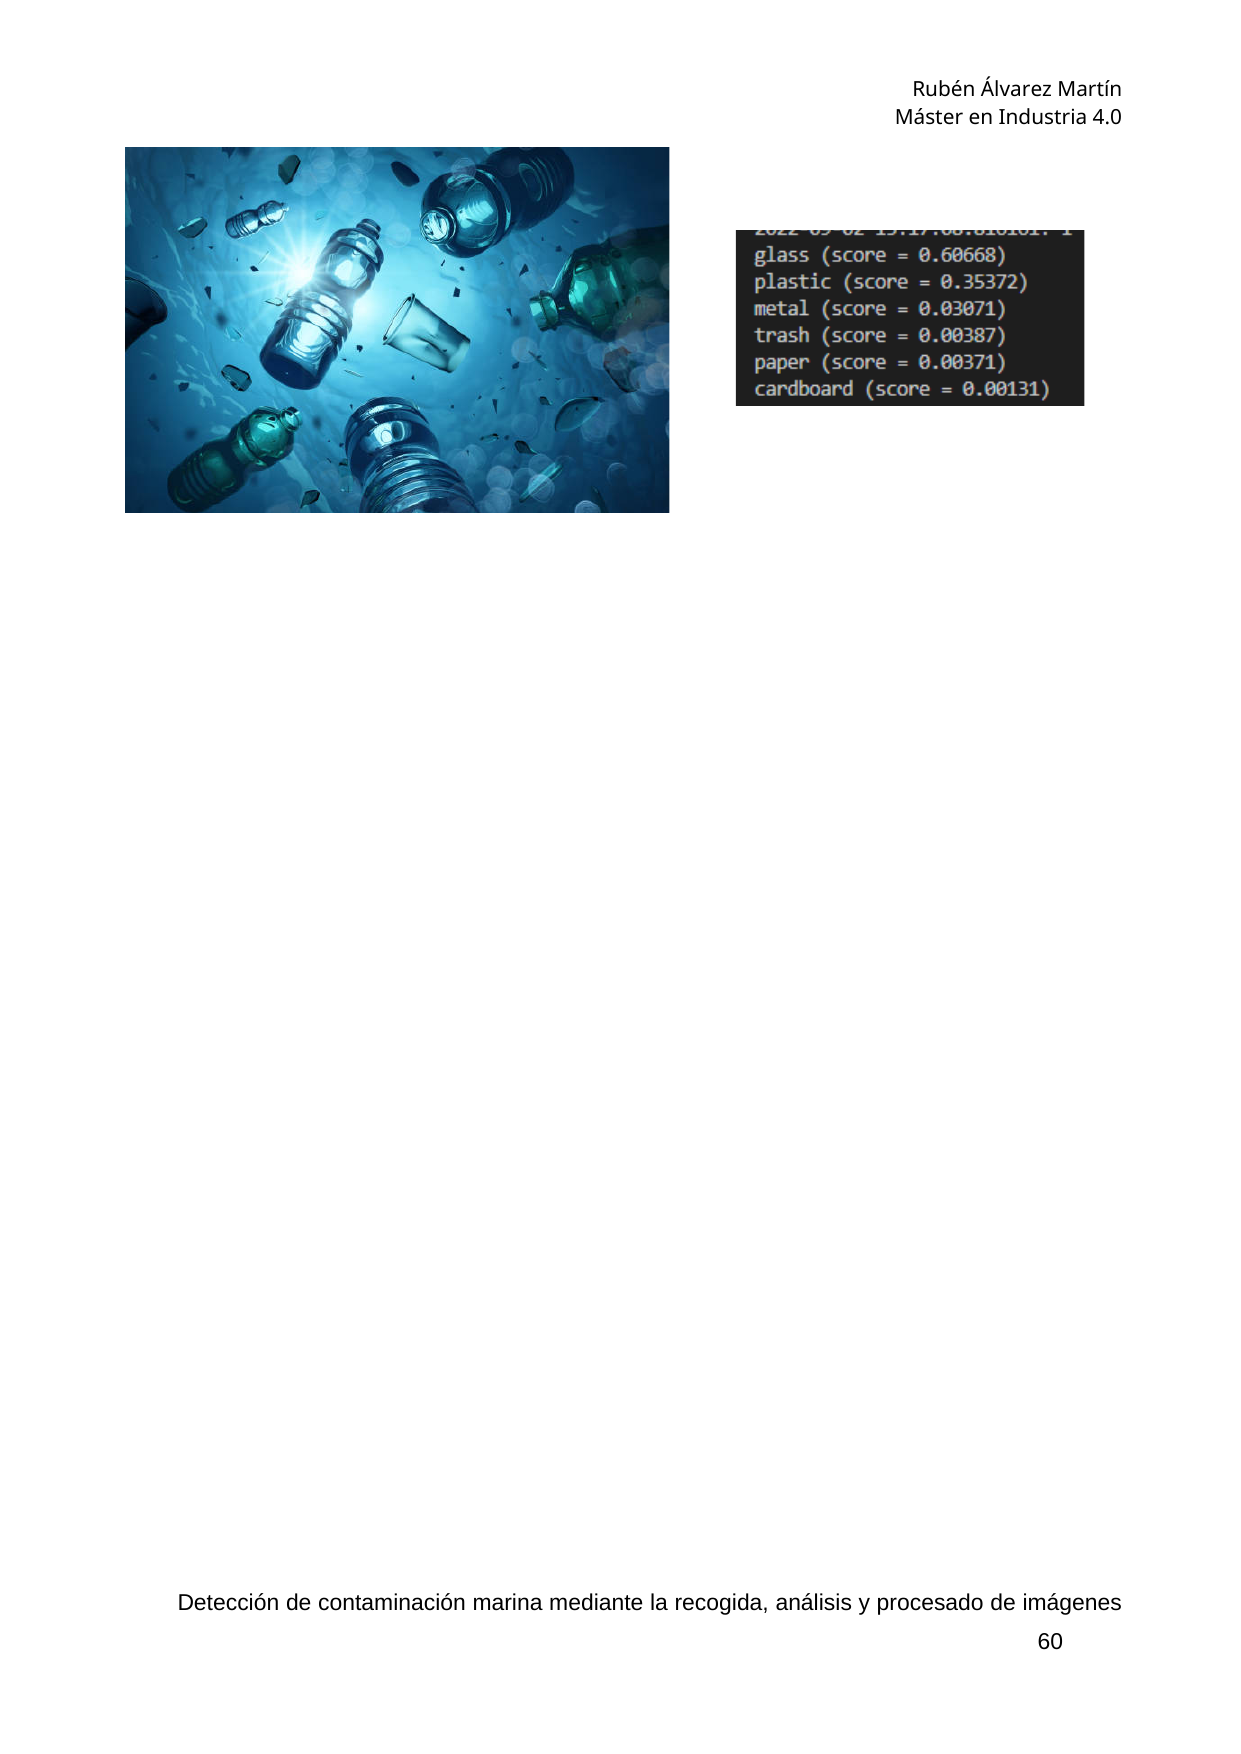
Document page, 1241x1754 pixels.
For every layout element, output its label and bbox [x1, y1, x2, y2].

picture [122, 147, 669, 510]
picture [734, 230, 1085, 406]
